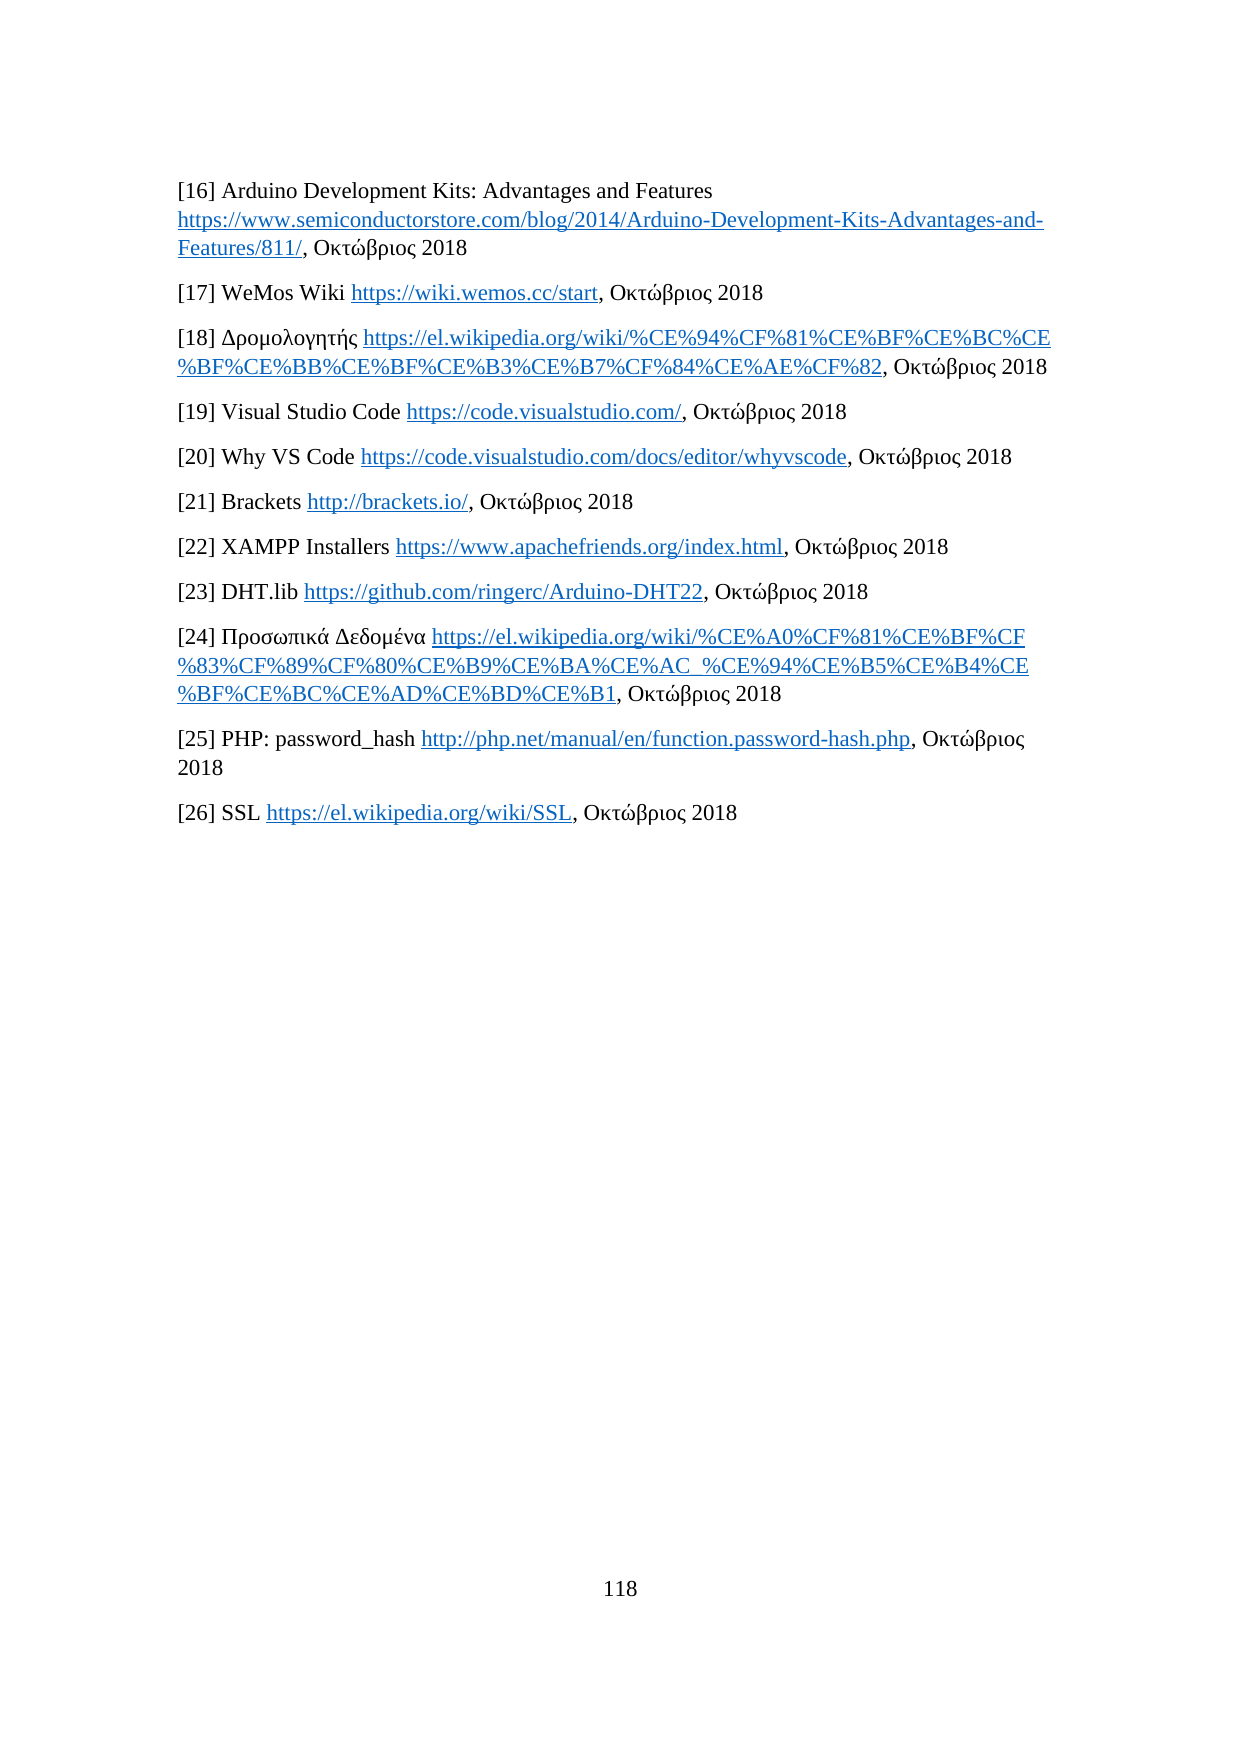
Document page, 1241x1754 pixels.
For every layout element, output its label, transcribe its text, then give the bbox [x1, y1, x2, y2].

text [25] PHP: password_hash http://php.net/manual/en/function.password-hash.php, Οκτώβριος 2018 [177, 725, 1063, 780]
text [20] Why VS Code https://code.visualstudio.com/docs/editor/whyvscode, Οκτώβριος 2018 [177, 443, 1063, 469]
text [21] Brackets http://brackets.io/, Οκτώβριος 2018 [177, 488, 1063, 514]
text [22] XAMPP Installers https://www.apachefriends.org/index.html, Οκτώβριος 2018 [177, 533, 1063, 559]
text [17] WeMos Wiki https://wiki.wemos.cc/start, Οκτώβριος 2018 [177, 279, 1063, 306]
text [16] Arduino Development Kits: Advantages and Features https://www.semiconductorstore.com/blog/2014/Arduino-Development-Kits-Advantages-and-Features/811/, Οκτώβριος 2018 [177, 177, 1063, 260]
text [24] Προσωπικά Δεδομένα https://el.wikipedia.org/wiki/%CE%A0%CF%81%CE%BF%CF%83%CF%89%CF%80%CE%B9%CE%BA%CE%AC_%CE%94%CE%B5%CE%B4%CE%BF%CE%BC%CE%AD%CE%BD%CE%B1, Οκτώβριος 2018 [177, 623, 1063, 707]
text [26] SSL https://el.wikipedia.org/wiki/SSL, Οκτώβριος 2018 [177, 799, 1063, 825]
text [19] Visual Studio Code https://code.visualstudio.com/, Οκτώβριος 2018 [177, 398, 1063, 424]
text [18] Δρομολογητής https://el.wikipedia.org/wiki/%CE%94%CF%81%CE%BF%CE%BC%CE%BF%CE%BB%CE%BF%CE%B3%CE%B7%CF%84%CE%AE%CF%82, Οκτώβριος 2018 [177, 324, 1063, 379]
text [23] DHT.lib https://github.com/ringerc/Arduino-DHT22, Οκτώβριος 2018 [177, 578, 1063, 604]
